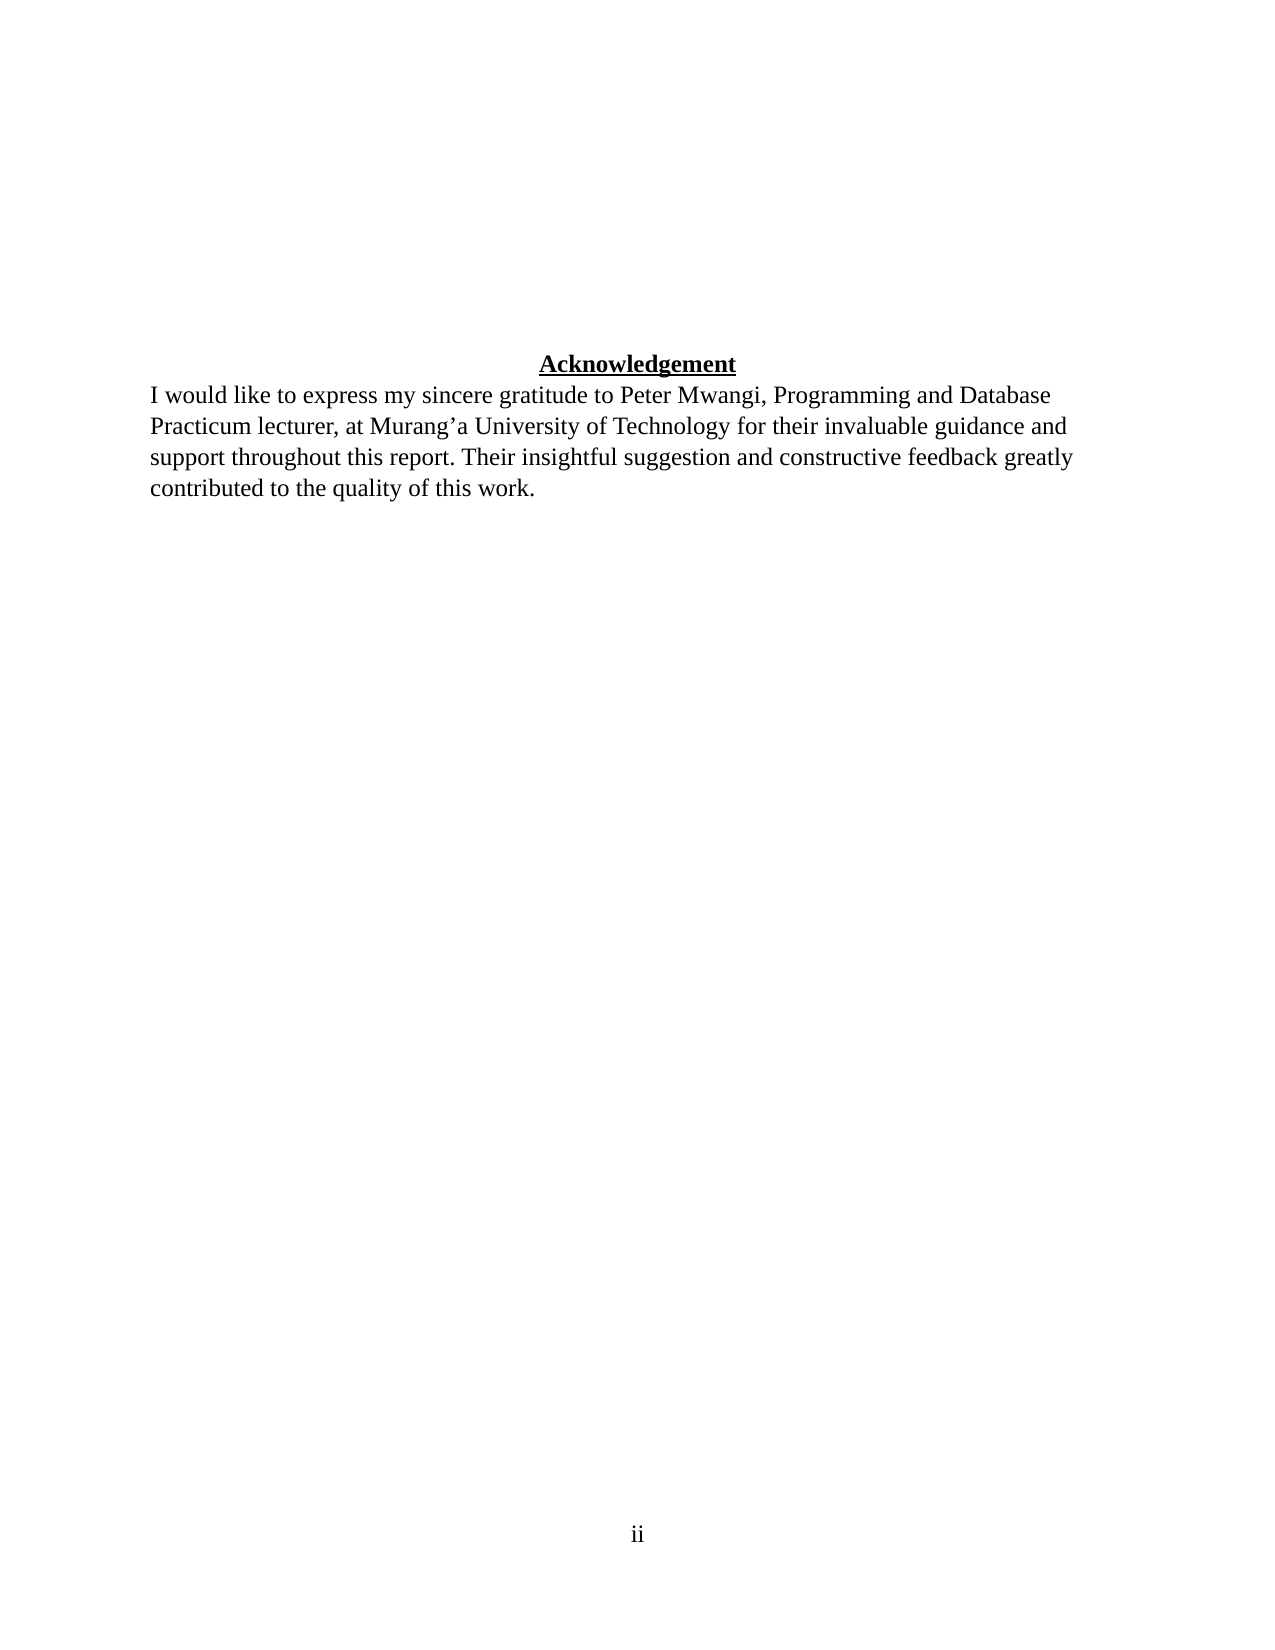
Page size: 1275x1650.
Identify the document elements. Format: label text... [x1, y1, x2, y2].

text I would like to express my sincere gratitude to Peter Mwangi, Programming and Database Practicum lecturer, at Murang’a University of Technology for their invaluable guidance and support throughout this report. Their insightful suggestion and constructive feedback greatly contributed to the quality of this work. [150, 380, 1125, 502]
subtitle Acknowledgement [150, 349, 1125, 378]
